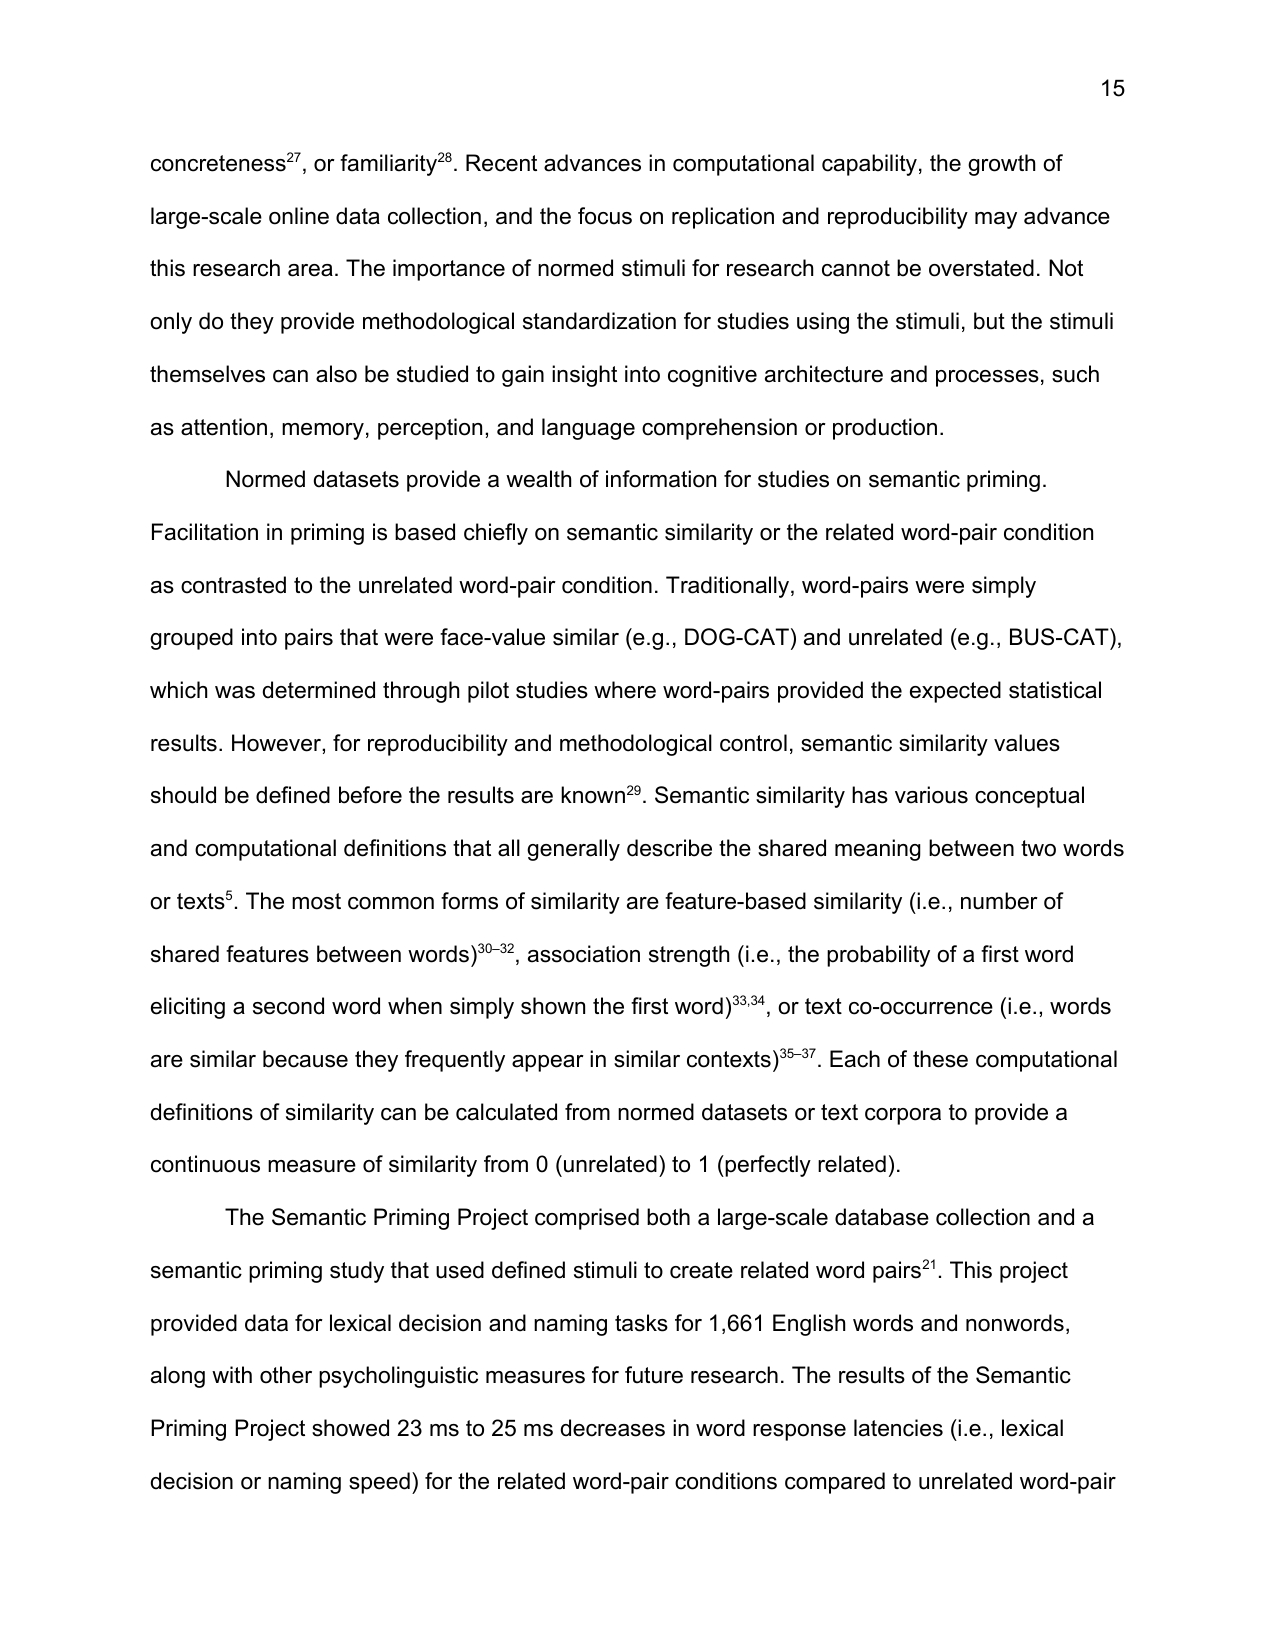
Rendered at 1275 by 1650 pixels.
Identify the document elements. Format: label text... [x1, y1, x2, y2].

text Normed datasets provide a wealth of information for studies on semantic priming. Facilitation in priming is based chiefly on semantic similarity or the related word-pair condition as contrasted to the unrelated word-pair condition. Traditionally, word-pairs were simply grouped into pairs that were face-value similar (e.g., DOG-CAT) and unrelated (e.g., BUS-CAT), which was determined through pilot studies where word-pairs provided the expected statistical results. However, for reproducibility and methodological control, semantic similarity values should be defined before the results are known29. Semantic similarity has various conceptual and computational definitions that all generally describe the shared meaning between two words or texts5. The most common forms of similarity are feature-based similarity (i.e., number of shared features between words)30–32, association strength (i.e., the probability of a first word eliciting a second word when simply shown the first word)33,34, or text co-occurrence (i.e., words are similar because they frequently appear in similar contexts)35–37. Each of these computational definitions of similarity can be calculated from normed datasets or text corpora to provide a continuous measure of similarity from 0 (unrelated) to 1 (perfectly related). [150, 466, 1125, 1178]
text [150, 150, 1125, 440]
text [150, 1204, 1125, 1494]
